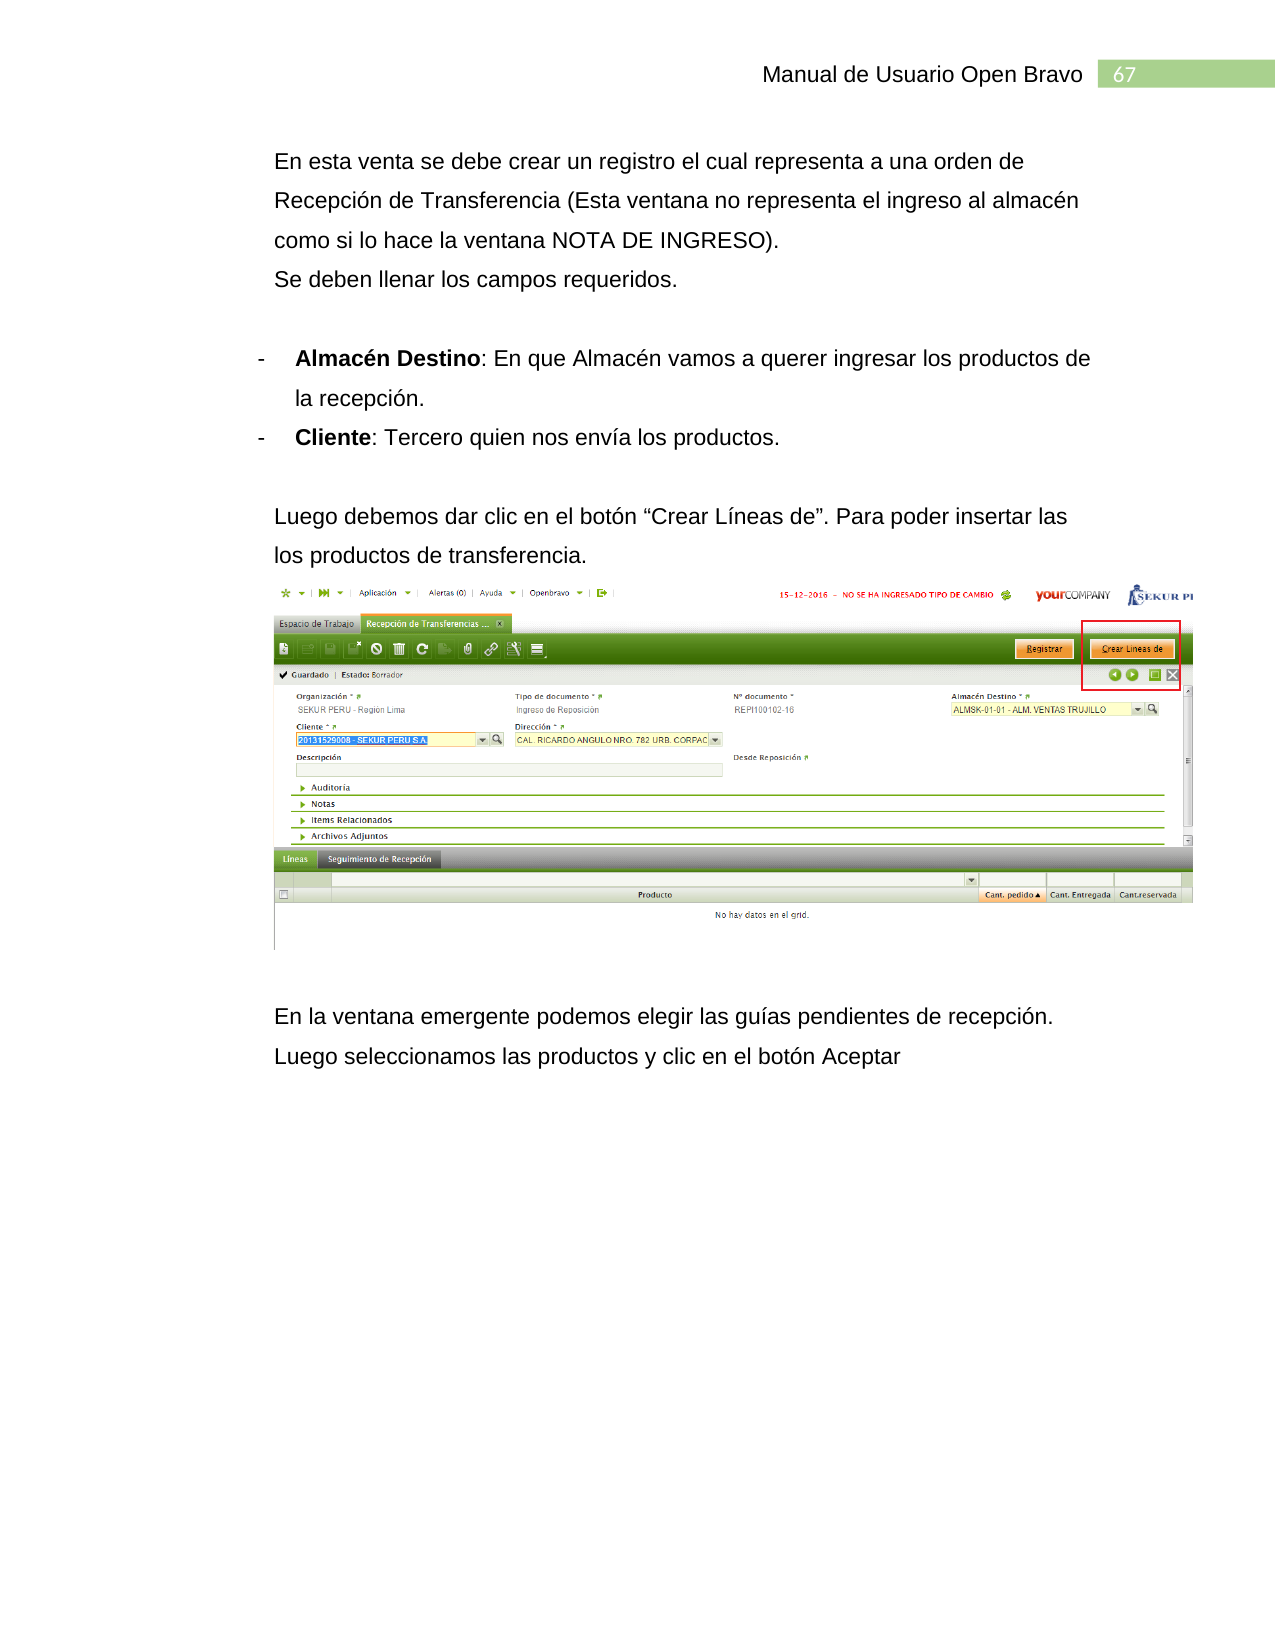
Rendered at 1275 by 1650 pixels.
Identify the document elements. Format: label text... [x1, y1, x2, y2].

list Cliente: Tercero quien nos envía los productos. [257, 424, 1098, 450]
text En la ventana emergente podemos elegir las guías pendientes de recepción. [274, 1003, 1098, 1030]
text En esta venta se debe crear un registro el cual representa a una orden de Recepción de Transferencia (Esta ventana no representa el ingreso al almacén como si lo hace la ventana NOTA DE INGRESO). [274, 148, 1098, 253]
text Luego seleccionamos las productos y clic en el botón Aceptar [274, 1043, 1098, 1069]
text Luego debemos dar clic en el botón “Crear Líneas de”. Para poder insertar las los productos de transferencia. [274, 503, 1098, 569]
picture [273, 581, 1193, 950]
text Se deben llenar los campos requeridos. [274, 266, 1098, 292]
list Almacén Destino: En que Almacén vamos a querer ingresar los productos de la recepción. [257, 345, 1098, 411]
